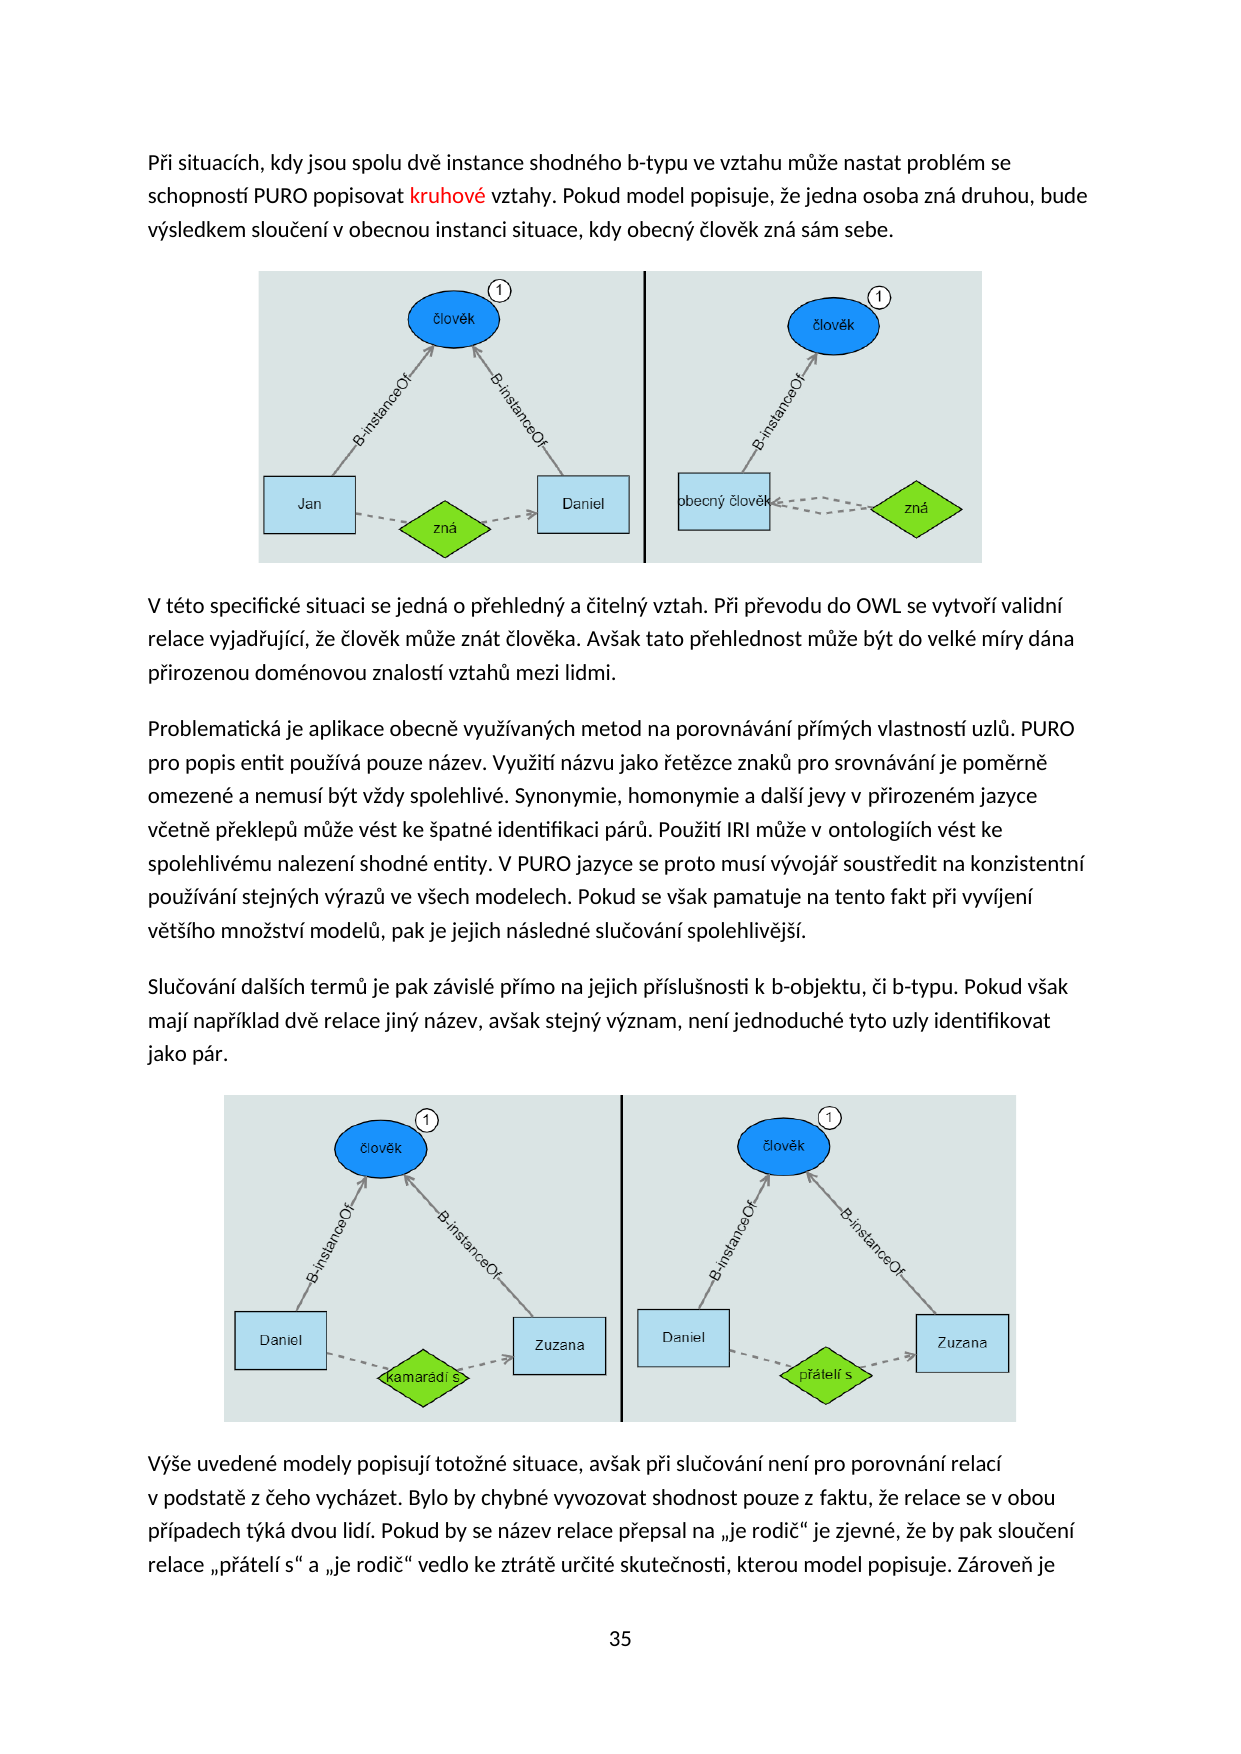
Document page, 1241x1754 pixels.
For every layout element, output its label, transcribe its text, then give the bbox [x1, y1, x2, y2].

text Slučování dalších termů je pak závislé přímo na jejich příslušnosti k b-objektu, či b-typu. Pokud však mají například dvě relace jiný název, avšak stejný význam, není jednoduché tyto uzly identifikovat jako pár. [148, 972, 1093, 1067]
text Problematická je aplikace obecně využívaných metod na porovnávání přímých vlastností uzlů. PURO pro popis entit používá pouze název. Využití názvu jako řetězce znaků pro srovnávání je poměrně omezené a nemusí být vždy spolehlivé. Synonymie, homonymie a další jevy v přirozeném jazyce včetně překlepů může vést ke špatné identifikaci párů. Použití IRI může v ontologiích vést ke spolehlivému nalezení shodné entity. V PURO jazyce se proto musí vývojář soustředit na konzistentní používání stejných výrazů ve všech modelech. Pokud se však pamatuje na tento fakt při vyvíjení většího množství modelů, pak je jejich následné slučování spolehlivější. [148, 714, 1093, 944]
text Při situacích, kdy jsou spolu dvě instance shodného b-typu ve vztahu může nastat problém se schopností PURO popisovat kruhové vztahy. Pokud model popisuje, že jedna osoba zná druhou, bude výsledkem sloučení v obecnou instanci situace, kdy obecný člověk zná sám sebe. [148, 148, 1093, 243]
text V této specifické situaci se jedná o přehledný a čitelný vztah. Při převodu do OWL se vytvoří validní relace vyjadřující, že člověk může znát člověka. Avšak tato přehlednost může být do velké míry dána přirozenou doménovou znalostí vztahů mezi lidmi. [148, 591, 1093, 686]
picture [224, 1095, 1017, 1422]
picture [258, 271, 982, 563]
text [148, 1449, 1093, 1578]
